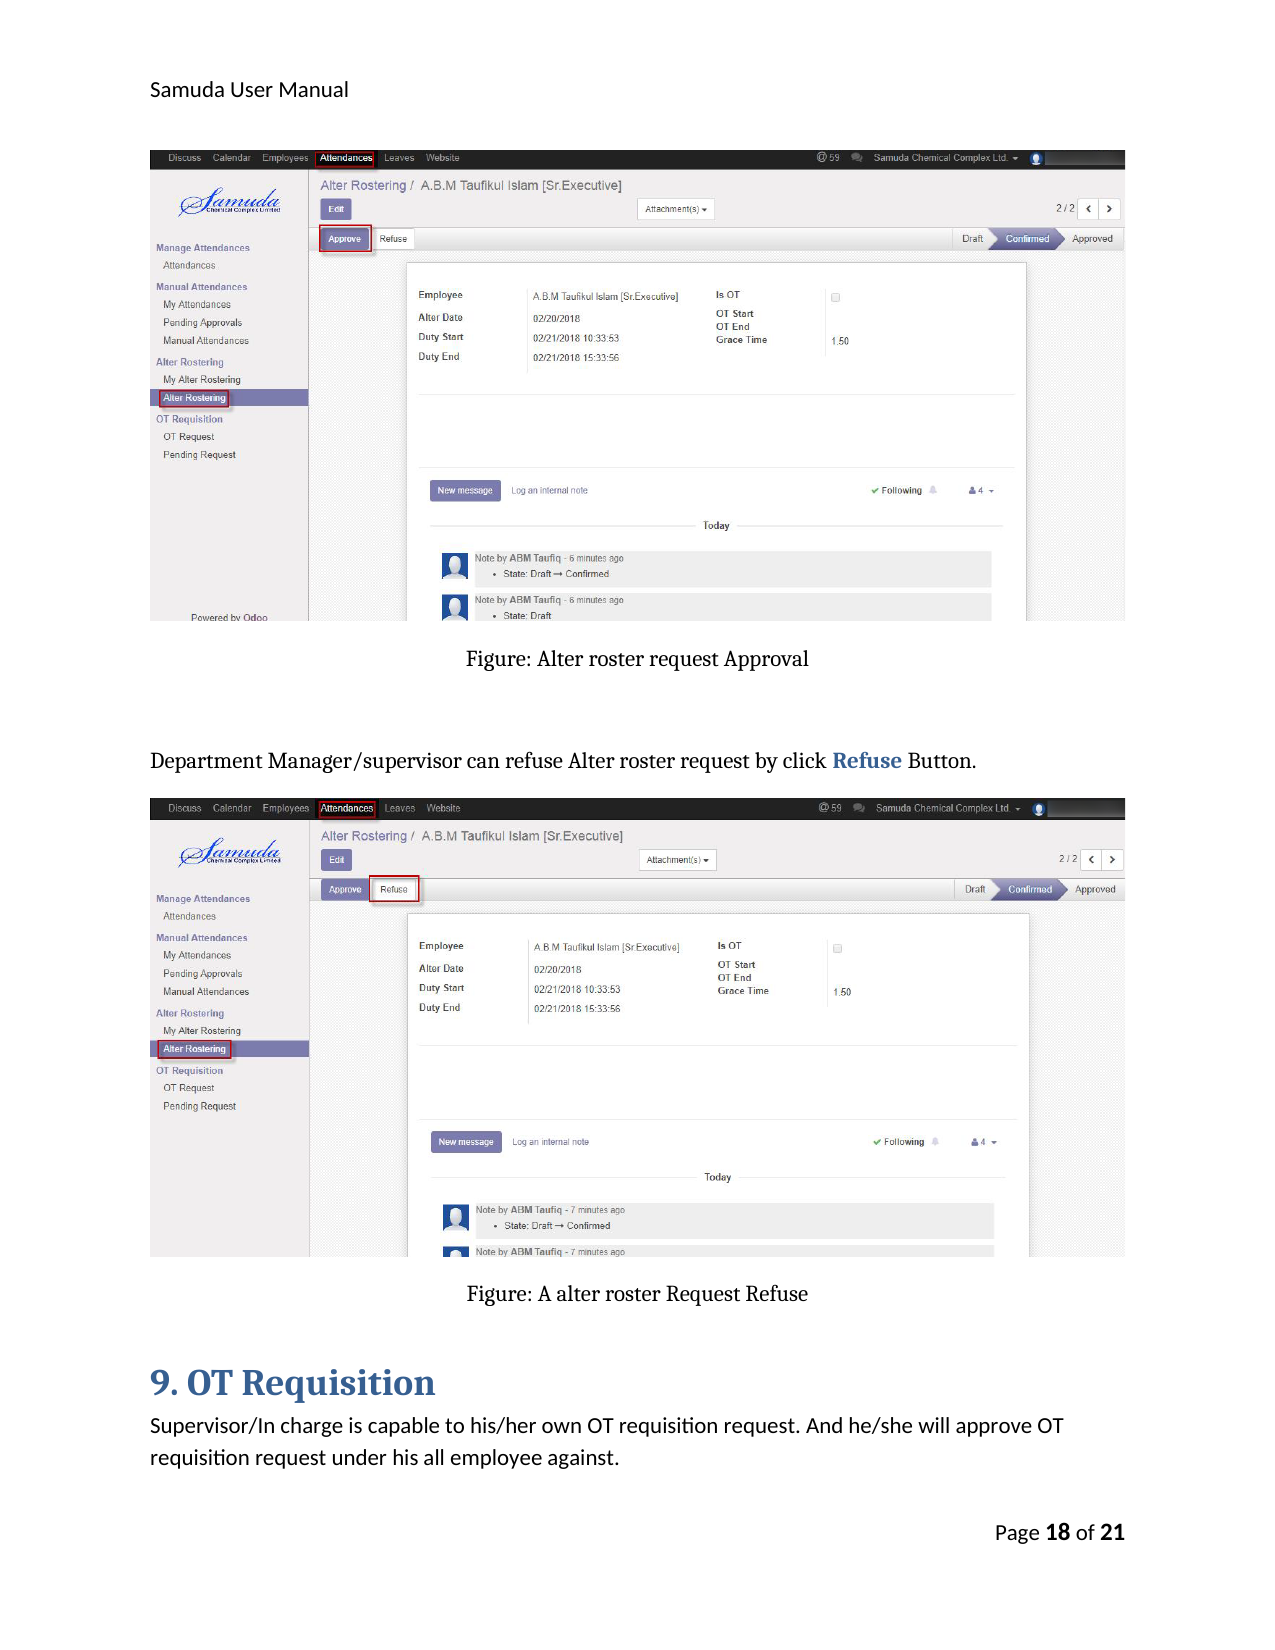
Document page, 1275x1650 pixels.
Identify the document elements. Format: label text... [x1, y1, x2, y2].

text Supervisor/In charge is capable to his/her own OT requisition request. And he/she will approve OT requisition request under his all employee against. [150, 1411, 1125, 1471]
picture [150, 150, 1125, 621]
picture [150, 798, 1125, 1257]
text Figure: Alter roster request Approval [150, 646, 1125, 672]
text Department Manager/supervisor can refuse Alter roster request by click Refuse Button. [150, 748, 1125, 774]
subtitle 9. OT Requisition [150, 1361, 1125, 1404]
text Figure: A alter roster Request Refuse [150, 1281, 1125, 1307]
